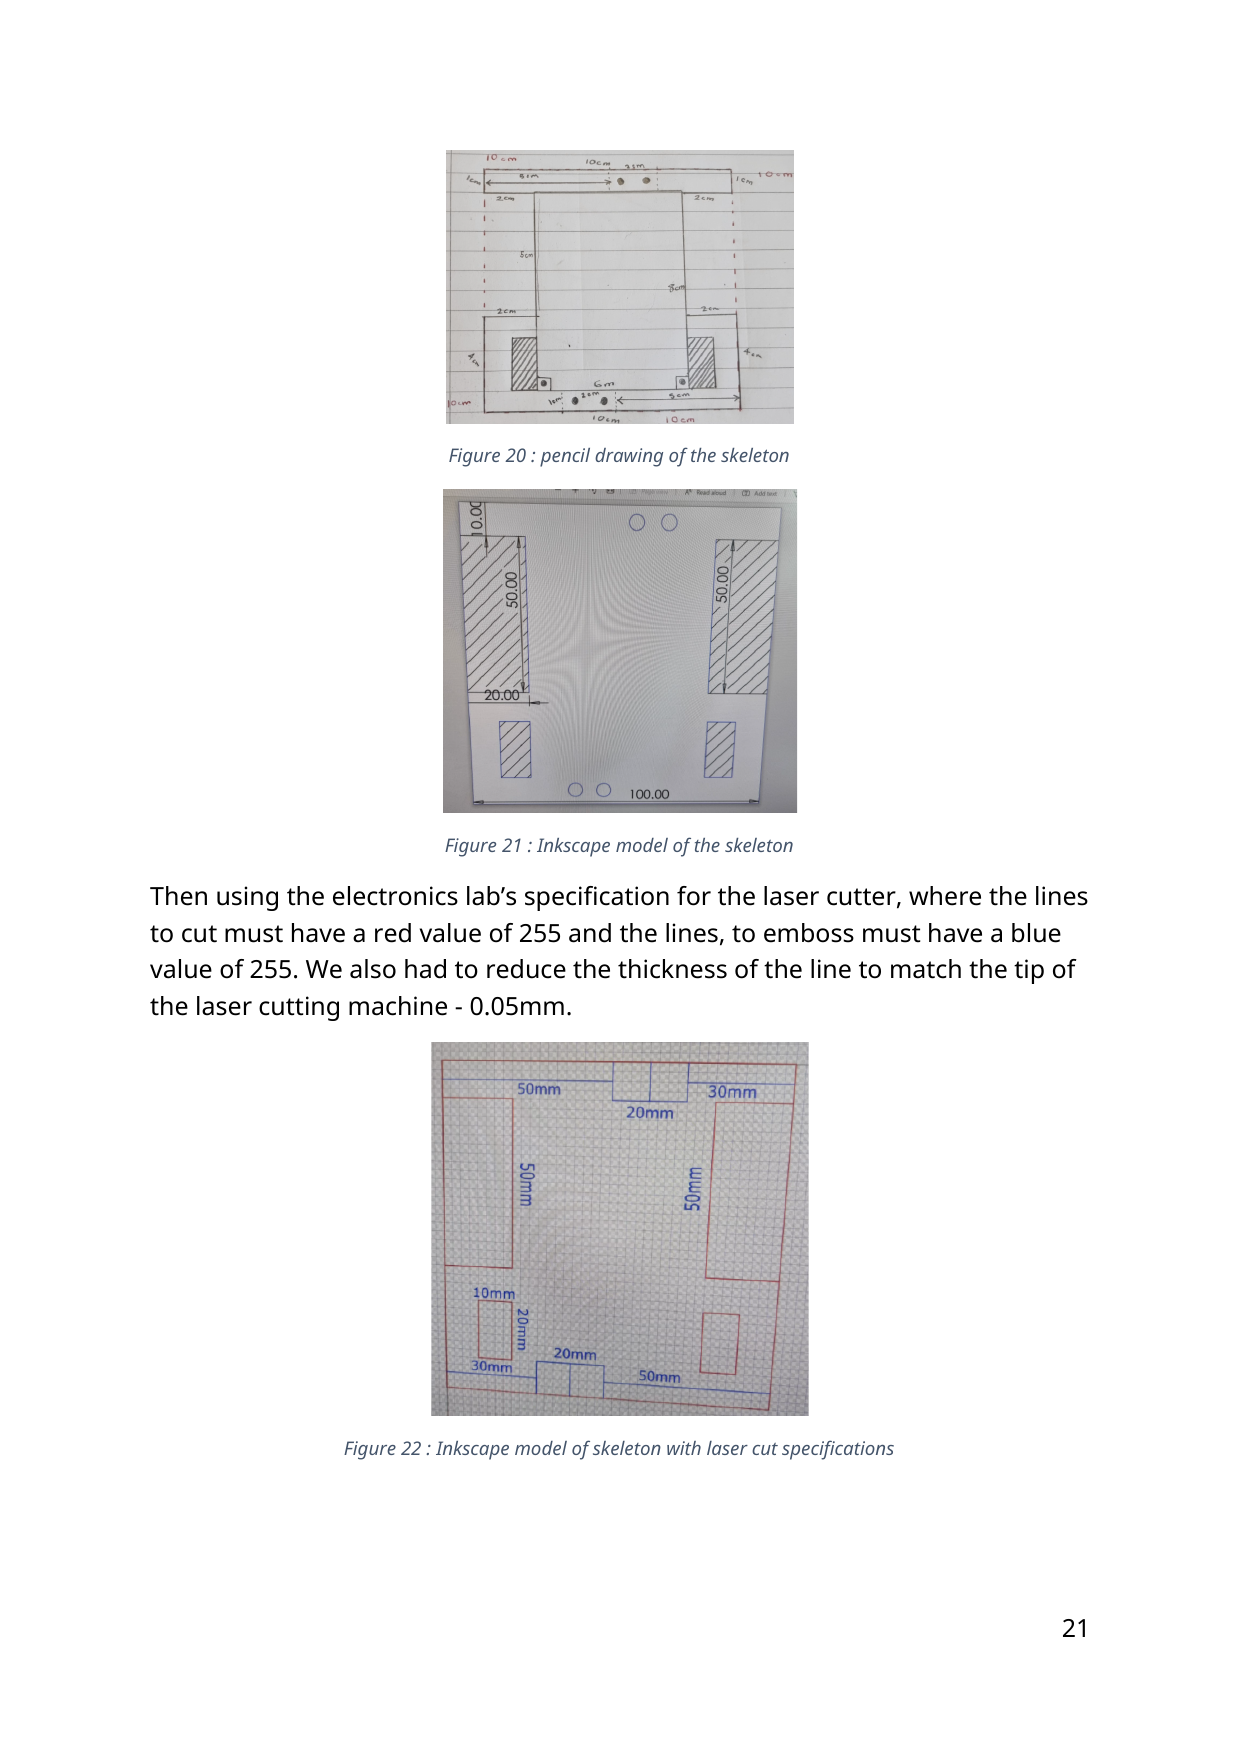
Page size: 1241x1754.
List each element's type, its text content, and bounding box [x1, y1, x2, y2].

picture [443, 489, 798, 813]
picture [431, 1042, 809, 1416]
text Figure 22 : Inkscape model of skeleton with laser cut specifications [150, 1435, 1090, 1461]
text Then using the electronics lab’s specification for the laser cutter, where the lines to cut must have a red value of 255 and the lines, to emboss must have a blue value of 255. We also had to reduce the thickness of the line to match the tip of the laser cutting machine - 0.05mm. [150, 878, 1090, 1023]
text Figure 21 : Inkscape model of the skeleton [150, 832, 1090, 858]
text Figure 20 : pencil drawing of the skeleton [150, 443, 1090, 468]
picture [446, 150, 794, 424]
